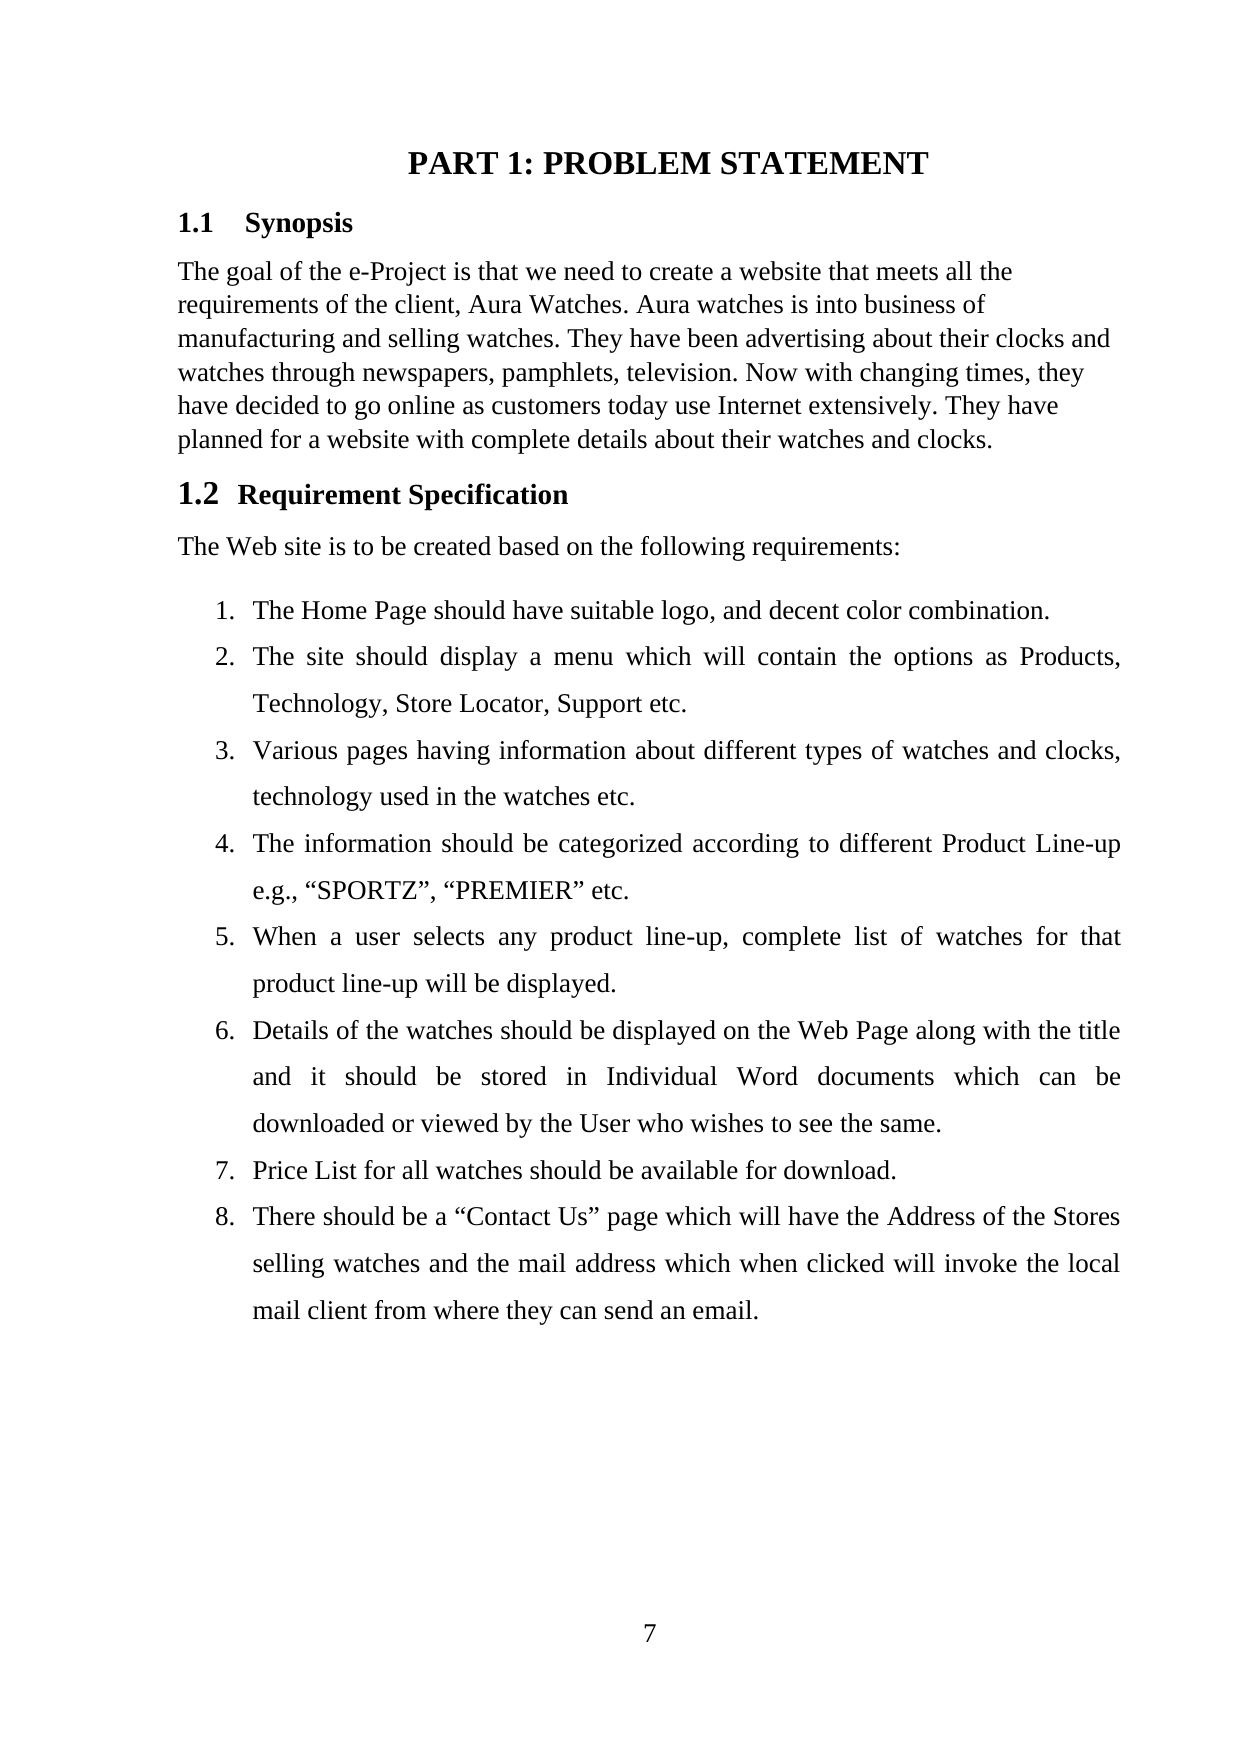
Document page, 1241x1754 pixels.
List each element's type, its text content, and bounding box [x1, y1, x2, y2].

subtitle PART 1: PROBLEM STATEMENT [177, 143, 1122, 181]
text The goal of the e-Project is that we need to create a website that meets all the requirements of the client, Aura Watches. Aura watches is into business of manufacturing and selling watches. They have been advertising about their clocks and watches through newspapers, pamphlets, television. Now with changing times, they have decided to go online as customers today use Internet extensively. They have planned for a website with complete details about their watches and clocks. [177, 255, 1122, 454]
subtitle Synopsis [177, 205, 1122, 238]
list Various pages having information about different types of watches and clocks, technology used in the watches etc. [215, 734, 1122, 812]
text The Web site is to be created based on the following requirements: [177, 531, 1122, 562]
list There should be a “Contact Us” page which will have the Address of the Stores selling watches and the mail address which when clicked will invoke the local mail client from where they can send an email. [215, 1201, 1122, 1325]
list The Home Page should have suitable logo, and decent color combination. [215, 594, 1122, 625]
subtitle Requirement Specification [177, 473, 1122, 511]
list Price List for all watches should be available for download. [215, 1154, 1122, 1185]
list When a user selects any product line-up, complete list of watches for that product line-up will be displayed. [215, 921, 1122, 998]
list Details of the watches should be displayed on the Web Page along with the title and it should be stored in Individual Word documents which can be downloaded or viewed by the User who wishes to see the same. [215, 1014, 1122, 1138]
list The site should display a menu which will contain the options as Products, Technology, Store Locator, Support etc. [215, 641, 1122, 718]
list The information should be categorized according to different Product Line-up e.g., “SPORTZ”, “PREMIER” etc. [215, 827, 1122, 905]
